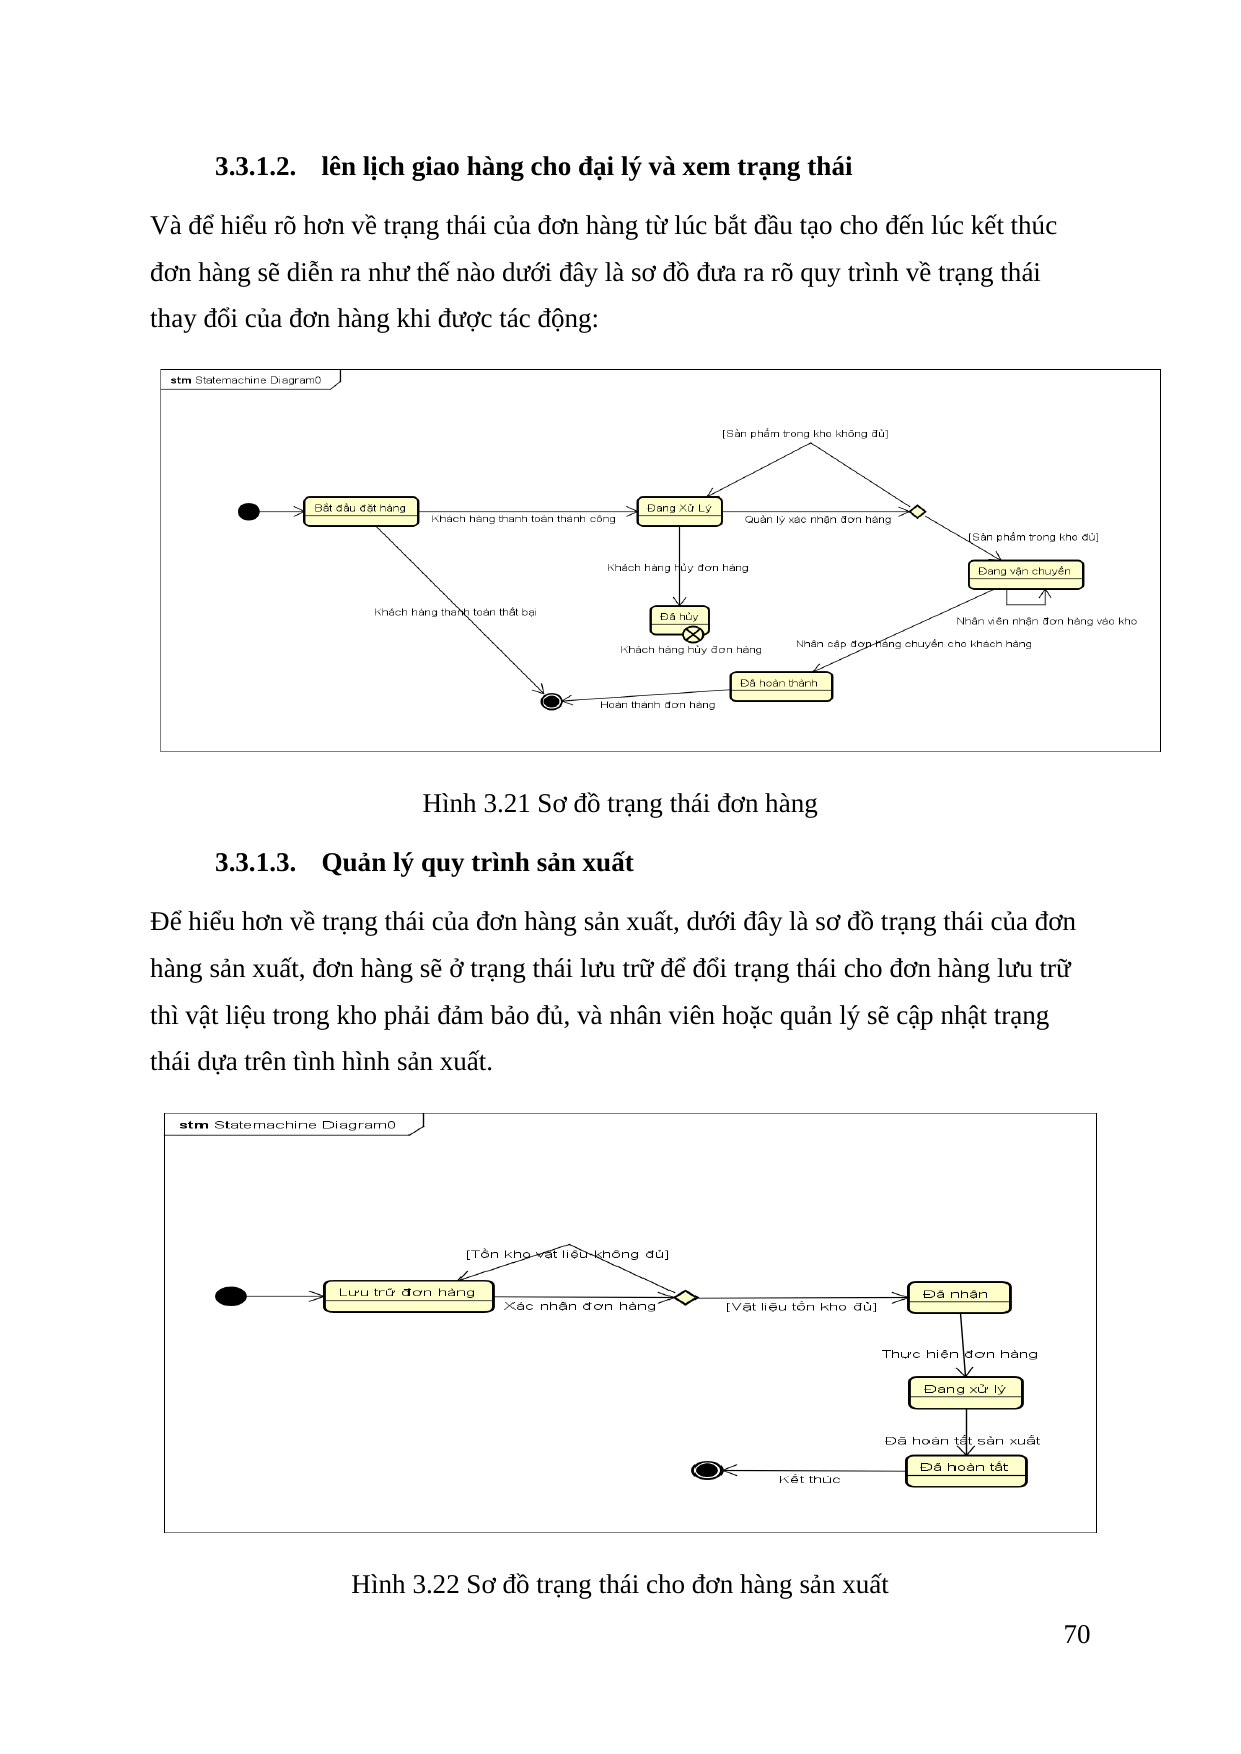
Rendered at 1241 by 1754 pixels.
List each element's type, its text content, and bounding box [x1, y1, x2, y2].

text Và để hiểu rõ hơn về trạng thái của đơn hàng từ lúc bắt đầu tạo cho đến lúc kết thúc đơn hàng sẽ diễn ra như thế nào dưới đây là sơ đồ đưa ra rõ quy trình về trạng thái thay đổi của đơn hàng khi được tác động: [150, 209, 1090, 334]
picture [150, 1104, 1111, 1541]
picture [150, 361, 1170, 759]
text Để hiểu hơn về trạng thái của đơn hàng sản xuất, dưới đây là sơ đồ trạng thái của đơn hàng sản xuất, đơn hàng sẽ ở trạng thái lưu trữ để đổi trạng thái cho đơn hàng lưu trữ thì vật liệu trong kho phải đảm bảo đủ, và nhân viên hoặc quản lý sẽ cập nhật trạng thái dựa trên tình hình sản xuất. [150, 905, 1090, 1077]
subtitle Quản lý quy trình sản xuất [215, 846, 1090, 877]
subtitle lên lịch giao hàng cho đại lý và xem trạng thái [215, 150, 1090, 181]
